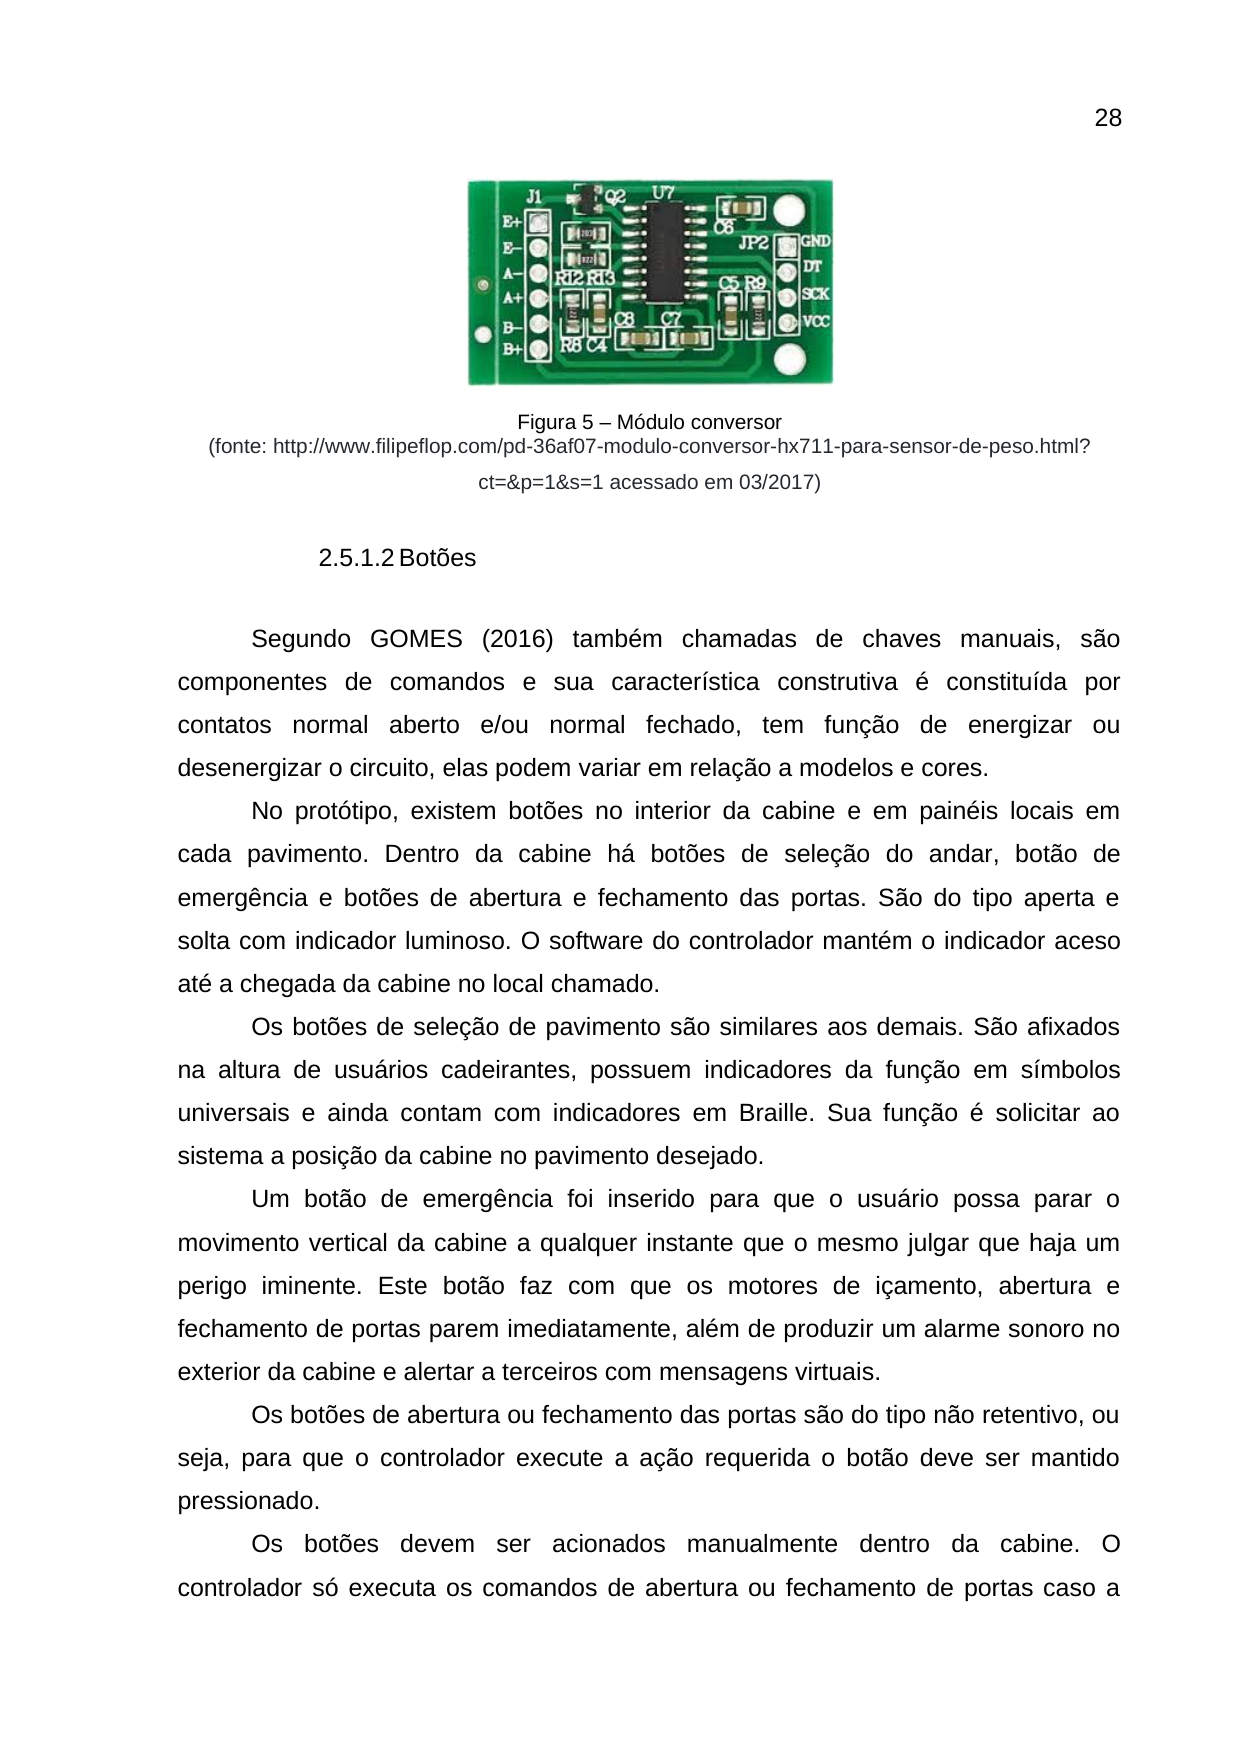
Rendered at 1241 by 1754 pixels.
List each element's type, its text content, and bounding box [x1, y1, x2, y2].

text Segundo GOMES (2016) também chamadas de chaves manuais, são componentes de comandos e sua característica construtiva é constituída por contatos normal aberto e/ou normal fechado, tem função de energizar ou desenergizar o circuito, elas podem variar em relação a modelos e cores. [177, 624, 1122, 782]
text Um botão de emergência foi inserido para que o usuário possa parar o movimento vertical da cabine a qualquer instante que o mesmo julgar que haja um perigo iminente. Este botão faz com que os motores de içamento, abertura e fechamento de portas parem imediatamente, além de produzir um alarme sonoro no exterior da cabine e alertar a terceiros com mensagens virtuais. [177, 1184, 1122, 1386]
subtitle Botões [244, 543, 1122, 572]
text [177, 1529, 1122, 1601]
text (fonte: http://www.filipeflop.com/pd-36af07-modulo-conversor-hx711-para-sensor-de-peso.html?ct=&p=1&s=1 acessado em 03/2017) [177, 434, 1122, 494]
text No protótipo, existem botões no interior da cabine e em painéis locais em cada pavimento. Dentro da cabine há botões de seleção do andar, botão de emergência e botões de abertura e fechamento das portas. São do tipo aperta e solta com indicador luminoso. O software do controlador mantém o indicador aceso até a chegada da cabine no local chamado. [177, 796, 1122, 997]
picture [456, 177, 844, 396]
text Os botões de seleção de pavimento são similares aos demais. São afixados na altura de usuários cadeirantes, possuem indicadores da função em símbolos universais e ainda contam com indicadores em Braille. Sua função é solicitar ao sistema a posição da cabine no pavimento desejado. [177, 1012, 1122, 1170]
text Os botões de abertura ou fechamento das portas são do tipo não retentivo, ou seja, para que o controlador execute a ação requerida o botão deve ser mantido pressionado. [177, 1400, 1122, 1515]
